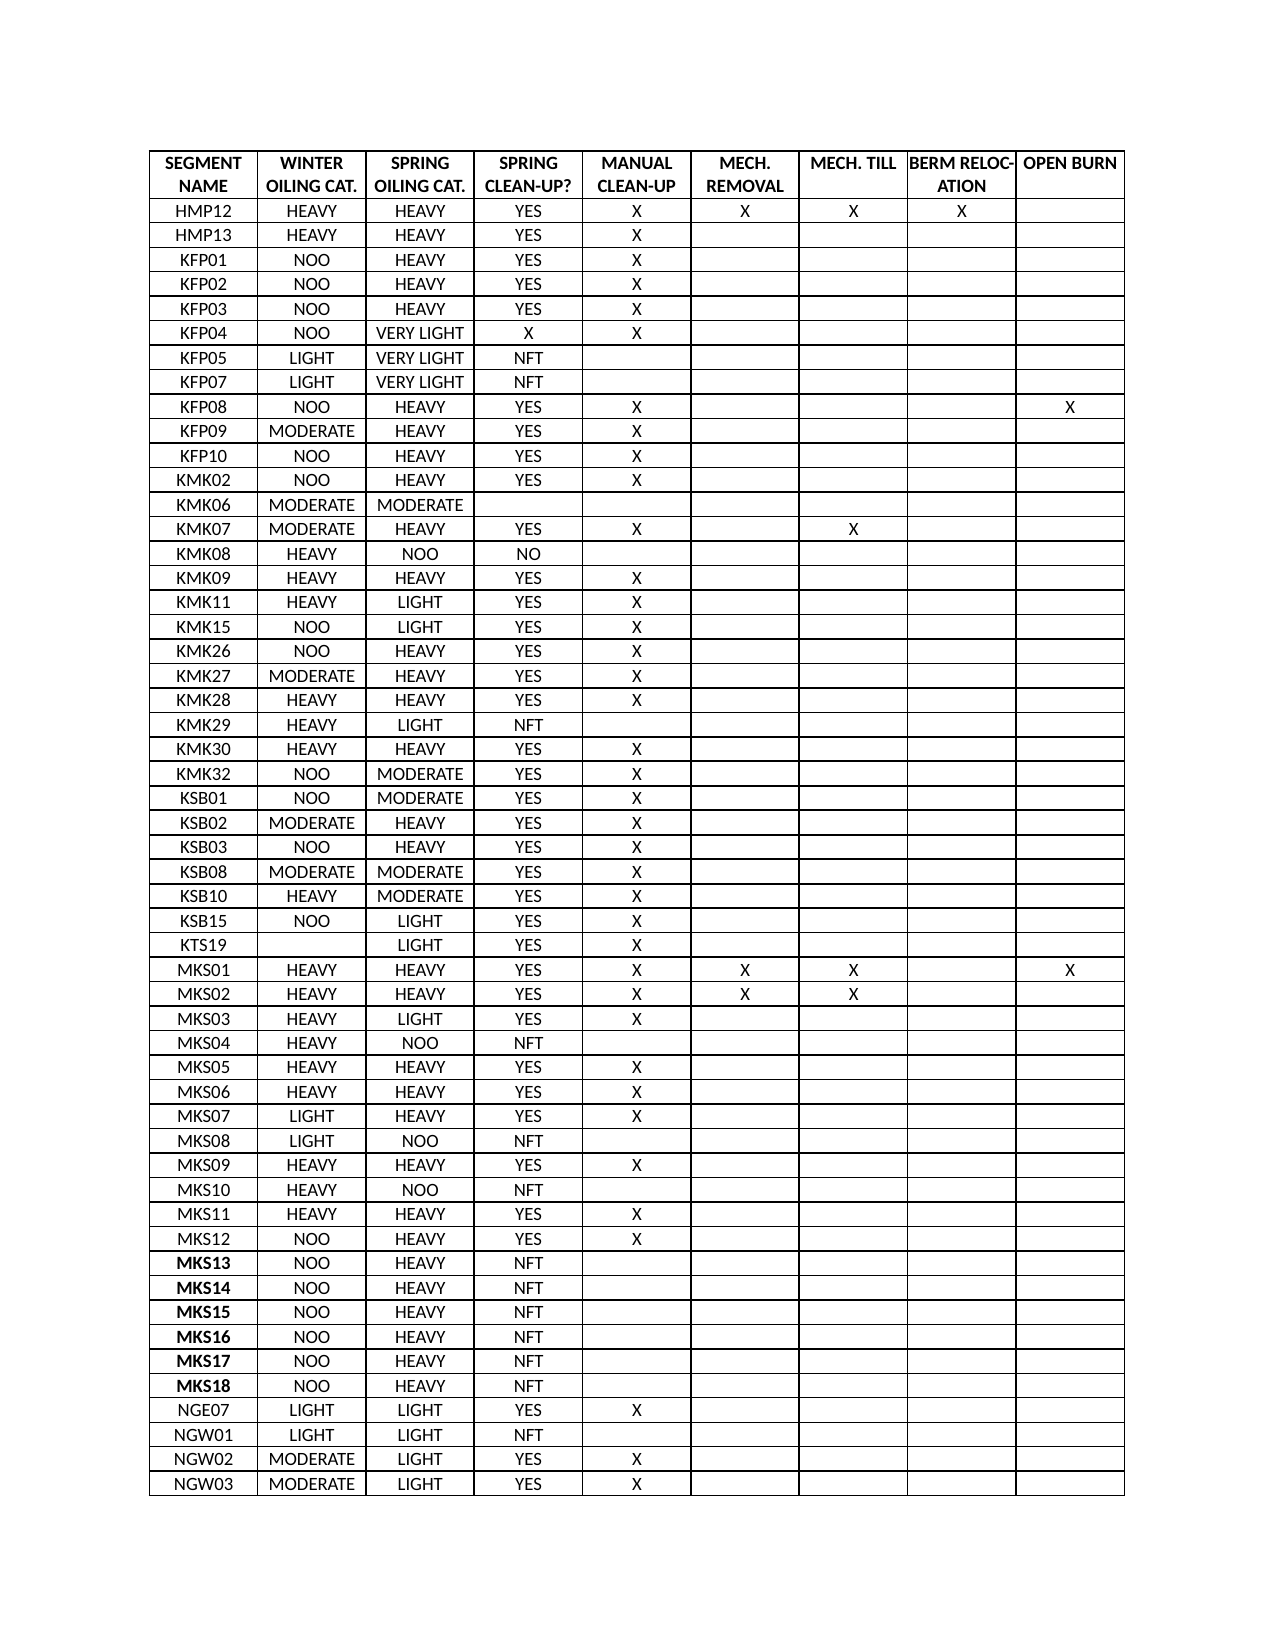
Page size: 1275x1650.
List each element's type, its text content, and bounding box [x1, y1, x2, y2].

table_cell [692, 542, 798, 564]
table_cell YES [475, 885, 582, 907]
table_cell [692, 1178, 798, 1201]
table_cell X [1017, 958, 1124, 981]
table_cell [1017, 346, 1124, 369]
table_cell [800, 468, 907, 491]
table_cell [800, 1423, 907, 1446]
table_cell [692, 1203, 798, 1226]
table_cell [692, 248, 798, 271]
table_cell X [583, 664, 690, 687]
table_cell NFT [475, 1129, 582, 1152]
table_cell [692, 885, 798, 907]
table_cell NOO [258, 1325, 365, 1348]
table_cell [692, 689, 798, 711]
table_cell [692, 321, 798, 344]
table_cell [800, 836, 907, 858]
table_cell [908, 1203, 1015, 1226]
table_cell [908, 444, 1015, 467]
table_cell MKS03 [150, 1007, 257, 1030]
table_cell YES [475, 468, 582, 491]
table_cell YES [475, 297, 582, 320]
table_cell YES [475, 1154, 582, 1177]
table_cell MODERATE [258, 811, 365, 834]
table_cell LIGHT [258, 1398, 365, 1421]
table_cell X [583, 321, 690, 344]
table_cell X [475, 321, 582, 344]
table_cell [800, 223, 907, 246]
table_cell [908, 591, 1015, 613]
table_cell [692, 1350, 798, 1372]
table_cell X [583, 419, 690, 442]
table_cell LIGHT [367, 591, 473, 613]
table_cell KTS19 [150, 933, 257, 956]
table_cell NFT [475, 713, 582, 736]
table_header MANUAL CLEAN-UP [583, 152, 690, 197]
table_cell NOO [367, 1031, 473, 1054]
table_cell NOO [258, 909, 365, 932]
table_cell MKS15 [150, 1301, 257, 1323]
table_cell YES [475, 1203, 582, 1226]
table_cell HEAVY [367, 1276, 473, 1299]
table_cell [583, 1031, 690, 1054]
table_cell NGW03 [150, 1472, 257, 1495]
table_cell [908, 297, 1015, 320]
table_cell HEAVY [367, 958, 473, 981]
table_cell HEAVY [367, 1080, 473, 1103]
table_cell [908, 566, 1015, 589]
table_cell VERY LIGHT [367, 346, 473, 369]
table_cell [800, 346, 907, 369]
table_cell YES [475, 909, 582, 932]
table_cell MKS01 [150, 958, 257, 981]
table_cell [908, 1080, 1015, 1103]
table_cell YES [475, 1398, 582, 1421]
table_cell YES [475, 615, 582, 638]
table_cell HEAVY [258, 223, 365, 246]
table_cell X [583, 1447, 690, 1470]
table_cell [1017, 517, 1124, 540]
table_cell [692, 1325, 798, 1348]
table_cell KMK26 [150, 640, 257, 662]
table_cell HEAVY [258, 982, 365, 1005]
table_cell [692, 762, 798, 785]
table_cell MKS10 [150, 1178, 257, 1201]
table_cell HEAVY [258, 199, 365, 222]
table_cell X [583, 958, 690, 981]
table_cell NFT [475, 1350, 582, 1372]
table_cell HEAVY [367, 223, 473, 246]
table_cell LIGHT [367, 1398, 473, 1421]
table_cell [908, 885, 1015, 907]
table_cell HEAVY [367, 1374, 473, 1397]
table_cell [908, 787, 1015, 809]
table_cell [800, 444, 907, 467]
table_cell KMK30 [150, 738, 257, 760]
table_header SEGMENT NAME [150, 152, 257, 197]
table_cell LIGHT [258, 346, 365, 369]
table_cell [908, 1007, 1015, 1030]
table_cell KSB10 [150, 885, 257, 907]
table_cell [1017, 1276, 1124, 1299]
table_cell [583, 1350, 690, 1372]
table_cell YES [475, 1080, 582, 1103]
table_cell KMK32 [150, 762, 257, 785]
table_cell NOO [258, 640, 365, 662]
table_cell [800, 811, 907, 834]
table_cell X [800, 982, 907, 1005]
table_cell YES [475, 1105, 582, 1128]
table_header SPRING CLEAN-UP? [475, 152, 582, 197]
table_cell [800, 1105, 907, 1128]
table_cell KMK28 [150, 689, 257, 711]
table_cell [1017, 444, 1124, 467]
table_cell YES [475, 640, 582, 662]
table_cell YES [475, 1227, 582, 1250]
table_cell [800, 689, 907, 711]
table_cell [1017, 860, 1124, 883]
table_cell X [583, 982, 690, 1005]
table_cell HEAVY [258, 1080, 365, 1103]
table_cell NFT [475, 1252, 582, 1274]
table_cell [692, 1301, 798, 1323]
table_cell HEAVY [258, 713, 365, 736]
table_cell [692, 933, 798, 956]
table_cell X [583, 272, 690, 295]
table_cell NFT [475, 370, 582, 393]
table_cell KSB15 [150, 909, 257, 932]
table_cell KFP03 [150, 297, 257, 320]
table_cell KFP02 [150, 272, 257, 295]
table_cell KSB02 [150, 811, 257, 834]
table_cell [908, 1398, 1015, 1421]
table_cell [1017, 885, 1124, 907]
table_cell HEAVY [367, 811, 473, 834]
table_cell LIGHT [367, 615, 473, 638]
table_cell KFP01 [150, 248, 257, 271]
table_cell [800, 272, 907, 295]
table_cell KMK29 [150, 713, 257, 736]
table_cell HEAVY [367, 468, 473, 491]
table_cell [800, 395, 907, 418]
table_cell [908, 982, 1015, 1005]
table_cell X [583, 1007, 690, 1030]
table_cell [800, 591, 907, 613]
table_cell [908, 1423, 1015, 1446]
table_cell X [583, 1398, 690, 1421]
table_cell KFP05 [150, 346, 257, 369]
table_cell [800, 1031, 907, 1054]
table_cell X [583, 762, 690, 785]
table_cell KMK07 [150, 517, 257, 540]
table_cell [800, 1472, 907, 1495]
table_cell [692, 1447, 798, 1470]
table_cell X [800, 958, 907, 981]
table_cell [1017, 1080, 1124, 1103]
table_cell X [692, 199, 798, 222]
table_cell [908, 1374, 1015, 1397]
table_cell X [583, 885, 690, 907]
table_cell [908, 1301, 1015, 1323]
table_cell [800, 1374, 907, 1397]
table_cell MODERATE [258, 517, 365, 540]
table_cell YES [475, 982, 582, 1005]
table_cell [908, 419, 1015, 442]
table_cell HEAVY [367, 1301, 473, 1323]
table_cell [800, 566, 907, 589]
table_cell [1017, 787, 1124, 809]
table_cell YES [475, 517, 582, 540]
table_cell MKS16 [150, 1325, 257, 1348]
table_cell MKS02 [150, 982, 257, 1005]
table_cell [1017, 272, 1124, 295]
table_cell VERY LIGHT [367, 370, 473, 393]
table_cell [1017, 1203, 1124, 1226]
table_cell HEAVY [367, 689, 473, 711]
table_cell HEAVY [367, 272, 473, 295]
table_cell HEAVY [258, 885, 365, 907]
table_cell LIGHT [367, 1447, 473, 1470]
table_cell X [583, 1227, 690, 1250]
table_cell [692, 640, 798, 662]
table_cell [908, 1227, 1015, 1250]
table_cell [1017, 1154, 1124, 1177]
table_cell [1017, 1007, 1124, 1030]
table_cell YES [475, 738, 582, 760]
table_cell [908, 762, 1015, 785]
table_cell [800, 1350, 907, 1372]
table_cell NOO [258, 248, 365, 271]
table_cell [1017, 762, 1124, 785]
table_cell LIGHT [258, 1423, 365, 1446]
table_cell [692, 909, 798, 932]
table_cell KFP08 [150, 395, 257, 418]
table_cell [800, 1227, 907, 1250]
table_cell MKS04 [150, 1031, 257, 1054]
table_cell [1017, 542, 1124, 564]
table_cell [908, 542, 1015, 564]
table_cell HEAVY [258, 1154, 365, 1177]
table_cell [800, 419, 907, 442]
table_cell NOO [258, 762, 365, 785]
table_cell MKS13 [150, 1252, 257, 1274]
table_cell X [1017, 395, 1124, 418]
table_cell [692, 811, 798, 834]
table_cell X [583, 640, 690, 662]
table_cell X [583, 517, 690, 540]
table_cell [800, 933, 907, 956]
table_cell KMK11 [150, 591, 257, 613]
table_cell [1017, 248, 1124, 271]
table_cell LIGHT [258, 1129, 365, 1152]
table_cell [583, 1178, 690, 1201]
table_cell HEAVY [367, 517, 473, 540]
table_cell [800, 762, 907, 785]
table_cell X [583, 1203, 690, 1226]
table_cell YES [475, 836, 582, 858]
table_cell MKS08 [150, 1129, 257, 1152]
table_header MECH. TILL [800, 152, 907, 197]
table_cell MODERATE [367, 493, 473, 516]
table_cell NOO [258, 297, 365, 320]
table_cell YES [475, 958, 582, 981]
table_cell [1017, 1301, 1124, 1323]
table_cell [908, 468, 1015, 491]
table_cell [692, 1105, 798, 1128]
table_cell [583, 1276, 690, 1299]
table_cell [692, 1276, 798, 1299]
table_cell MKS18 [150, 1374, 257, 1397]
table_cell NOO [258, 1374, 365, 1397]
table_cell YES [475, 419, 582, 442]
table_cell [800, 1203, 907, 1226]
table_cell [692, 297, 798, 320]
table_cell HEAVY [258, 689, 365, 711]
table_cell MODERATE [258, 1472, 365, 1495]
table_cell HEAVY [367, 1105, 473, 1128]
table_cell NFT [475, 1423, 582, 1446]
table_cell X [583, 933, 690, 956]
table_cell VERY LIGHT [367, 321, 473, 344]
table_cell [800, 1447, 907, 1470]
table_cell KMK09 [150, 566, 257, 589]
table_cell YES [475, 1447, 582, 1470]
table_cell [1017, 566, 1124, 589]
table_cell [800, 1252, 907, 1274]
table_cell [908, 272, 1015, 295]
table_cell [908, 860, 1015, 883]
table_cell [908, 1325, 1015, 1348]
table_cell NFT [475, 346, 582, 369]
table_cell X [583, 395, 690, 418]
table_cell [1017, 1423, 1124, 1446]
table_cell [908, 248, 1015, 271]
table_cell [1017, 370, 1124, 393]
table_cell [800, 1154, 907, 1177]
table_cell X [692, 982, 798, 1005]
table_cell NFT [475, 1301, 582, 1323]
table_cell YES [475, 223, 582, 246]
table_cell X [583, 297, 690, 320]
table_cell MODERATE [367, 860, 473, 883]
table_cell [692, 517, 798, 540]
table_cell X [583, 591, 690, 613]
table_cell [1017, 321, 1124, 344]
table_cell [692, 836, 798, 858]
table_cell X [583, 860, 690, 883]
table_cell YES [475, 395, 582, 418]
table_cell YES [475, 933, 582, 956]
table_cell HEAVY [258, 1203, 365, 1226]
table_cell [908, 836, 1015, 858]
table_cell LIGHT [258, 1105, 365, 1128]
table_cell MODERATE [258, 664, 365, 687]
table_cell MKS14 [150, 1276, 257, 1299]
table_cell HEAVY [258, 566, 365, 589]
table_cell HEAVY [367, 419, 473, 442]
table_cell YES [475, 860, 582, 883]
table_cell LIGHT [367, 1423, 473, 1446]
table_cell [583, 713, 690, 736]
table_cell [1017, 1325, 1124, 1348]
table_cell HEAVY [258, 1031, 365, 1054]
table_cell [1017, 933, 1124, 956]
table_cell HEAVY [367, 199, 473, 222]
table_cell KSB01 [150, 787, 257, 809]
table_cell NOO [258, 272, 365, 295]
table_cell HEAVY [367, 836, 473, 858]
table_cell YES [475, 248, 582, 271]
table_cell [800, 640, 907, 662]
table_cell [692, 1056, 798, 1079]
table_cell X [583, 1472, 690, 1495]
table_cell KMK27 [150, 664, 257, 687]
table_cell NOO [258, 1301, 365, 1323]
table_cell MKS05 [150, 1056, 257, 1079]
table_cell [1017, 713, 1124, 736]
table_cell YES [475, 811, 582, 834]
table_cell [1017, 982, 1124, 1005]
table_cell X [583, 444, 690, 467]
table_cell KFP07 [150, 370, 257, 393]
table_cell HEAVY [258, 1178, 365, 1201]
table_cell [692, 1398, 798, 1421]
table_cell KMK06 [150, 493, 257, 516]
table_cell HEAVY [258, 1056, 365, 1079]
table_cell [1017, 811, 1124, 834]
table_cell [692, 468, 798, 491]
table_cell KFP04 [150, 321, 257, 344]
table_cell [1017, 738, 1124, 760]
table_cell [692, 566, 798, 589]
table_cell [800, 1080, 907, 1103]
table_cell [583, 346, 690, 369]
table_cell [908, 1276, 1015, 1299]
table_cell [475, 493, 582, 516]
table_cell NOO [258, 468, 365, 491]
table_cell MODERATE [367, 762, 473, 785]
table_cell YES [475, 591, 582, 613]
table_cell HEAVY [367, 1056, 473, 1079]
table_cell YES [475, 1007, 582, 1030]
table_cell YES [475, 272, 582, 295]
table_cell [908, 346, 1015, 369]
table_cell [800, 1325, 907, 1348]
table_cell [908, 615, 1015, 638]
table_cell MKS06 [150, 1080, 257, 1103]
table_cell [1017, 615, 1124, 638]
table_cell [800, 297, 907, 320]
table_cell NGW02 [150, 1447, 257, 1470]
table_cell [1017, 591, 1124, 613]
table_cell LIGHT [258, 370, 365, 393]
table_cell [692, 1374, 798, 1397]
table_cell [800, 321, 907, 344]
table_cell [583, 1252, 690, 1274]
table_cell NFT [475, 1178, 582, 1201]
table_cell MODERATE [258, 493, 365, 516]
table_cell YES [475, 762, 582, 785]
table_cell X [583, 1105, 690, 1128]
table_cell HMP12 [150, 199, 257, 222]
table_cell HEAVY [367, 566, 473, 589]
table_cell X [583, 787, 690, 809]
table_cell [1017, 1031, 1124, 1054]
table_cell MODERATE [258, 860, 365, 883]
table_cell [692, 738, 798, 760]
table_cell HEAVY [367, 395, 473, 418]
table_cell NO [475, 542, 582, 564]
table_cell NOO [258, 787, 365, 809]
table_cell [692, 787, 798, 809]
table_cell [1017, 1056, 1124, 1079]
table_cell [800, 493, 907, 516]
table_cell YES [475, 664, 582, 687]
table_cell [800, 738, 907, 760]
table_cell NGE07 [150, 1398, 257, 1421]
table_cell [908, 958, 1015, 981]
table_cell [1017, 493, 1124, 516]
table_header OPEN BURN [1017, 152, 1124, 197]
table_cell [800, 1398, 907, 1421]
table_cell X [583, 1154, 690, 1177]
table_cell X [583, 566, 690, 589]
table_cell [692, 493, 798, 516]
table_cell NFT [475, 1325, 582, 1348]
table_cell [908, 811, 1015, 834]
table_cell [1017, 1227, 1124, 1250]
table_cell [1017, 297, 1124, 320]
table_cell KMK02 [150, 468, 257, 491]
table_cell KMK15 [150, 615, 257, 638]
table_cell KFP10 [150, 444, 257, 467]
table_cell [1017, 1374, 1124, 1397]
table_cell YES [475, 444, 582, 467]
table_cell HEAVY [367, 1227, 473, 1250]
table_cell [583, 1374, 690, 1397]
table_cell [908, 1350, 1015, 1372]
table_cell [1017, 199, 1124, 222]
table_cell HEAVY [258, 738, 365, 760]
table_cell [692, 419, 798, 442]
table_cell [908, 640, 1015, 662]
table_cell HEAVY [367, 1203, 473, 1226]
table_cell LIGHT [367, 909, 473, 932]
table_cell NOO [258, 321, 365, 344]
table_cell [800, 1276, 907, 1299]
table_header SPRING OILING CAT. [367, 152, 473, 197]
table_cell [692, 1154, 798, 1177]
table_cell MKS09 [150, 1154, 257, 1177]
table_cell KSB08 [150, 860, 257, 883]
table_cell [908, 1447, 1015, 1470]
table_cell X [583, 836, 690, 858]
table_cell NFT [475, 1031, 582, 1054]
table_cell [908, 1129, 1015, 1152]
table_cell YES [475, 689, 582, 711]
table_cell [692, 370, 798, 393]
table_cell [583, 370, 690, 393]
table_cell HEAVY [367, 1325, 473, 1348]
table_cell [1017, 1178, 1124, 1201]
table_cell [692, 1007, 798, 1030]
table_cell [800, 542, 907, 564]
table_cell MKS17 [150, 1350, 257, 1372]
table_cell [800, 370, 907, 393]
table_cell [800, 885, 907, 907]
table_cell YES [475, 566, 582, 589]
table_cell [908, 1056, 1015, 1079]
table_cell MKS12 [150, 1227, 257, 1250]
table_cell X [692, 958, 798, 981]
table_cell [908, 370, 1015, 393]
table_cell YES [475, 1472, 582, 1495]
table_cell MODERATE [367, 885, 473, 907]
table_cell MODERATE [367, 787, 473, 809]
table_cell X [583, 199, 690, 222]
table_cell HMP13 [150, 223, 257, 246]
table_cell [908, 1154, 1015, 1177]
table_cell NOO [367, 1129, 473, 1152]
table_cell LIGHT [367, 713, 473, 736]
table_cell X [583, 811, 690, 834]
table_cell [800, 860, 907, 883]
table_cell [692, 444, 798, 467]
table_cell NOO [258, 1252, 365, 1274]
table_cell [692, 395, 798, 418]
table_cell [800, 713, 907, 736]
table_cell [800, 1301, 907, 1323]
table_cell [908, 713, 1015, 736]
table_cell [800, 1178, 907, 1201]
table_cell HEAVY [367, 738, 473, 760]
table_cell [692, 272, 798, 295]
table_cell [908, 738, 1015, 760]
table_cell [800, 1007, 907, 1030]
table_cell YES [475, 1056, 582, 1079]
table_cell X [908, 199, 1015, 222]
table_cell HEAVY [367, 982, 473, 1005]
table_cell X [583, 615, 690, 638]
table_cell [800, 248, 907, 271]
table_cell LIGHT [367, 1472, 473, 1495]
table_cell X [800, 517, 907, 540]
table_cell [692, 346, 798, 369]
table_cell HEAVY [258, 958, 365, 981]
table_cell [583, 542, 690, 564]
table_cell [692, 664, 798, 687]
table_cell YES [475, 787, 582, 809]
table_cell [1017, 664, 1124, 687]
table_cell [908, 517, 1015, 540]
table_cell NOO [258, 1276, 365, 1299]
table_cell [908, 223, 1015, 246]
table_cell [1017, 468, 1124, 491]
table_cell [583, 493, 690, 516]
table_cell [583, 1325, 690, 1348]
table_cell X [583, 1056, 690, 1079]
table_cell [1017, 1398, 1124, 1421]
table_cell [692, 591, 798, 613]
table_cell [1017, 1252, 1124, 1274]
table_cell [1017, 1129, 1124, 1152]
table_cell HEAVY [367, 640, 473, 662]
table_cell KSB03 [150, 836, 257, 858]
table_cell MKS11 [150, 1203, 257, 1226]
table_cell [908, 689, 1015, 711]
table_cell [908, 1252, 1015, 1274]
table_cell HEAVY [367, 1350, 473, 1372]
table_cell MODERATE [258, 419, 365, 442]
table_cell X [583, 689, 690, 711]
table_cell [800, 615, 907, 638]
table_cell HEAVY [367, 1154, 473, 1177]
table_cell [583, 1129, 690, 1152]
table_cell NOO [367, 1178, 473, 1201]
table_cell NFT [475, 1374, 582, 1397]
table_cell [800, 909, 907, 932]
table_cell [692, 1227, 798, 1250]
table_cell HEAVY [258, 591, 365, 613]
table_cell NGW01 [150, 1423, 257, 1446]
table_cell X [800, 199, 907, 222]
table_cell [908, 909, 1015, 932]
table_cell X [583, 1080, 690, 1103]
table_cell X [583, 738, 690, 760]
table_cell NOO [367, 542, 473, 564]
table_cell [800, 664, 907, 687]
table_cell [800, 1129, 907, 1152]
table_cell [1017, 1472, 1124, 1495]
table_cell LIGHT [367, 933, 473, 956]
table_cell [800, 787, 907, 809]
table_cell HEAVY [367, 664, 473, 687]
table_cell HEAVY [367, 297, 473, 320]
table_cell [908, 1178, 1015, 1201]
table_cell HEAVY [367, 444, 473, 467]
table_cell [908, 1031, 1015, 1054]
table_cell X [583, 223, 690, 246]
table_cell [908, 1105, 1015, 1128]
table_cell HEAVY [258, 542, 365, 564]
table_cell [692, 1129, 798, 1152]
table_cell X [583, 468, 690, 491]
table_cell NOO [258, 444, 365, 467]
table_cell NOO [258, 395, 365, 418]
table_cell HEAVY [367, 248, 473, 271]
table_cell [692, 223, 798, 246]
table_cell NFT [475, 1276, 582, 1299]
table_cell NOO [258, 615, 365, 638]
table_cell MODERATE [258, 1447, 365, 1470]
table_cell HEAVY [258, 1007, 365, 1030]
table_cell [908, 1472, 1015, 1495]
table_cell HEAVY [367, 1252, 473, 1274]
table_header BERM RELOC-ATION [908, 152, 1015, 197]
table_cell [583, 1423, 690, 1446]
table_cell [1017, 1350, 1124, 1372]
table_cell [908, 933, 1015, 956]
table_cell LIGHT [367, 1007, 473, 1030]
table_cell [1017, 640, 1124, 662]
table_cell [583, 1301, 690, 1323]
table_header MECH. REMOVAL [692, 152, 798, 197]
table_header WINTER OILING CAT. [258, 152, 365, 197]
table_cell [908, 664, 1015, 687]
table_cell [1017, 419, 1124, 442]
table_cell [1017, 909, 1124, 932]
table_cell [692, 1252, 798, 1274]
table_cell [1017, 223, 1124, 246]
table_cell [692, 1080, 798, 1103]
table_cell [692, 1472, 798, 1495]
table_cell [908, 395, 1015, 418]
table_cell [692, 1423, 798, 1446]
table_cell [692, 1031, 798, 1054]
table_cell YES [475, 199, 582, 222]
table_cell KFP09 [150, 419, 257, 442]
table_cell X [583, 909, 690, 932]
table_cell [908, 321, 1015, 344]
table_cell [1017, 1447, 1124, 1470]
table_cell NOO [258, 836, 365, 858]
table_cell X [583, 248, 690, 271]
table_cell KMK08 [150, 542, 257, 564]
table_cell [692, 615, 798, 638]
table_cell [1017, 689, 1124, 711]
table_cell NOO [258, 1227, 365, 1250]
table_cell [800, 1056, 907, 1079]
table_cell [692, 713, 798, 736]
table_cell [258, 933, 365, 956]
table_cell MKS07 [150, 1105, 257, 1128]
table_cell [1017, 836, 1124, 858]
table_cell [692, 860, 798, 883]
table_cell NOO [258, 1350, 365, 1372]
table_cell [908, 493, 1015, 516]
table_cell [1017, 1105, 1124, 1128]
